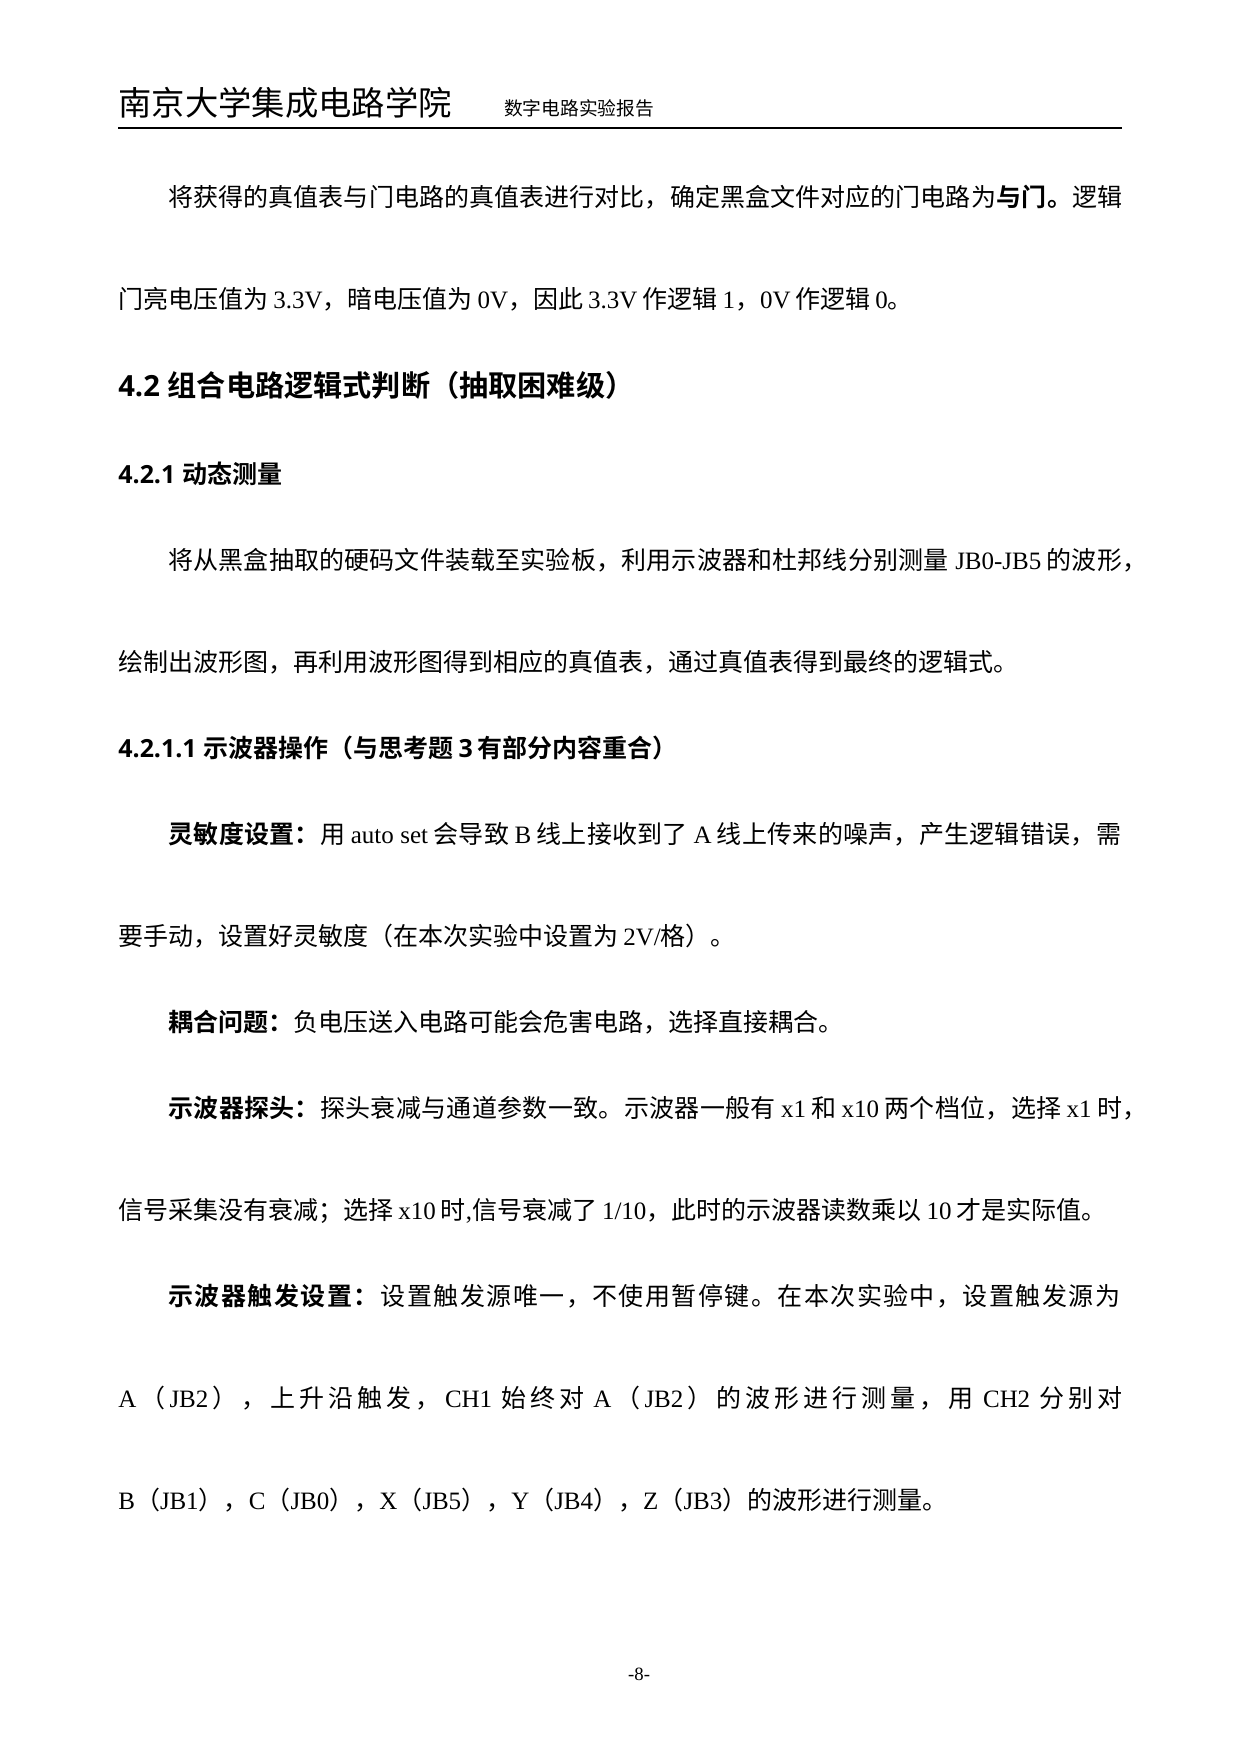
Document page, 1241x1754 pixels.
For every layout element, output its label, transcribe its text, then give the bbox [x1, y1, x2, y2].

subtitle 4.2.1.1 示波器操作（与思考题3有部分内容重合） [118, 713, 1122, 781]
subtitle 4.2.1 动态测量 [118, 439, 1122, 507]
subtitle 4.2 组合电路逻辑式判断（抽取困难级） [118, 349, 1122, 417]
text 示波器触发设置：设置触发源唯一，不使用暂停键。在本次实验中，设置触发源为A（JB2），上升沿触发，CH1始终对A（JB2）的波形进行测量，用CH2分别对B（JB1），C（JB0），X（JB5），Y（JB4），Z（JB3）的波形进行测量。 [118, 1261, 1122, 1532]
text 灵敏度设置：用auto set会导致B线上接收到了A线上传来的噪声，产生逻辑错误，需要手动，设置好灵敏度（在本次实验中设置为2V/格）。 [118, 799, 1122, 968]
text 将从黑盒抽取的硬码文件装载至实验板，利用示波器和杜邦线分别测量JB0-JB5的波形，绘制出波形图，再利用波形图得到相应的真值表，通过真值表得到最终的逻辑式。 [118, 525, 1122, 694]
text 示波器探头：探头衰减与通道参数一致。示波器一般有x1和x10两个档位，选择x1时，信号采集没有衰减；选择x10时,信号衰减了1/10，此时的示波器读数乘以10才是实际值。 [118, 1073, 1122, 1242]
text 将获得的真值表与门电路的真值表进行对比，确定黑盒文件对应的门电路为与门。逻辑门亮电压值为3.3V，暗电压值为0V，因此3.3V作逻辑1，0V作逻辑0。 [118, 162, 1122, 331]
text 耦合问题：负电压送入电路可能会危害电路，选择直接耦合。 [118, 987, 1122, 1054]
